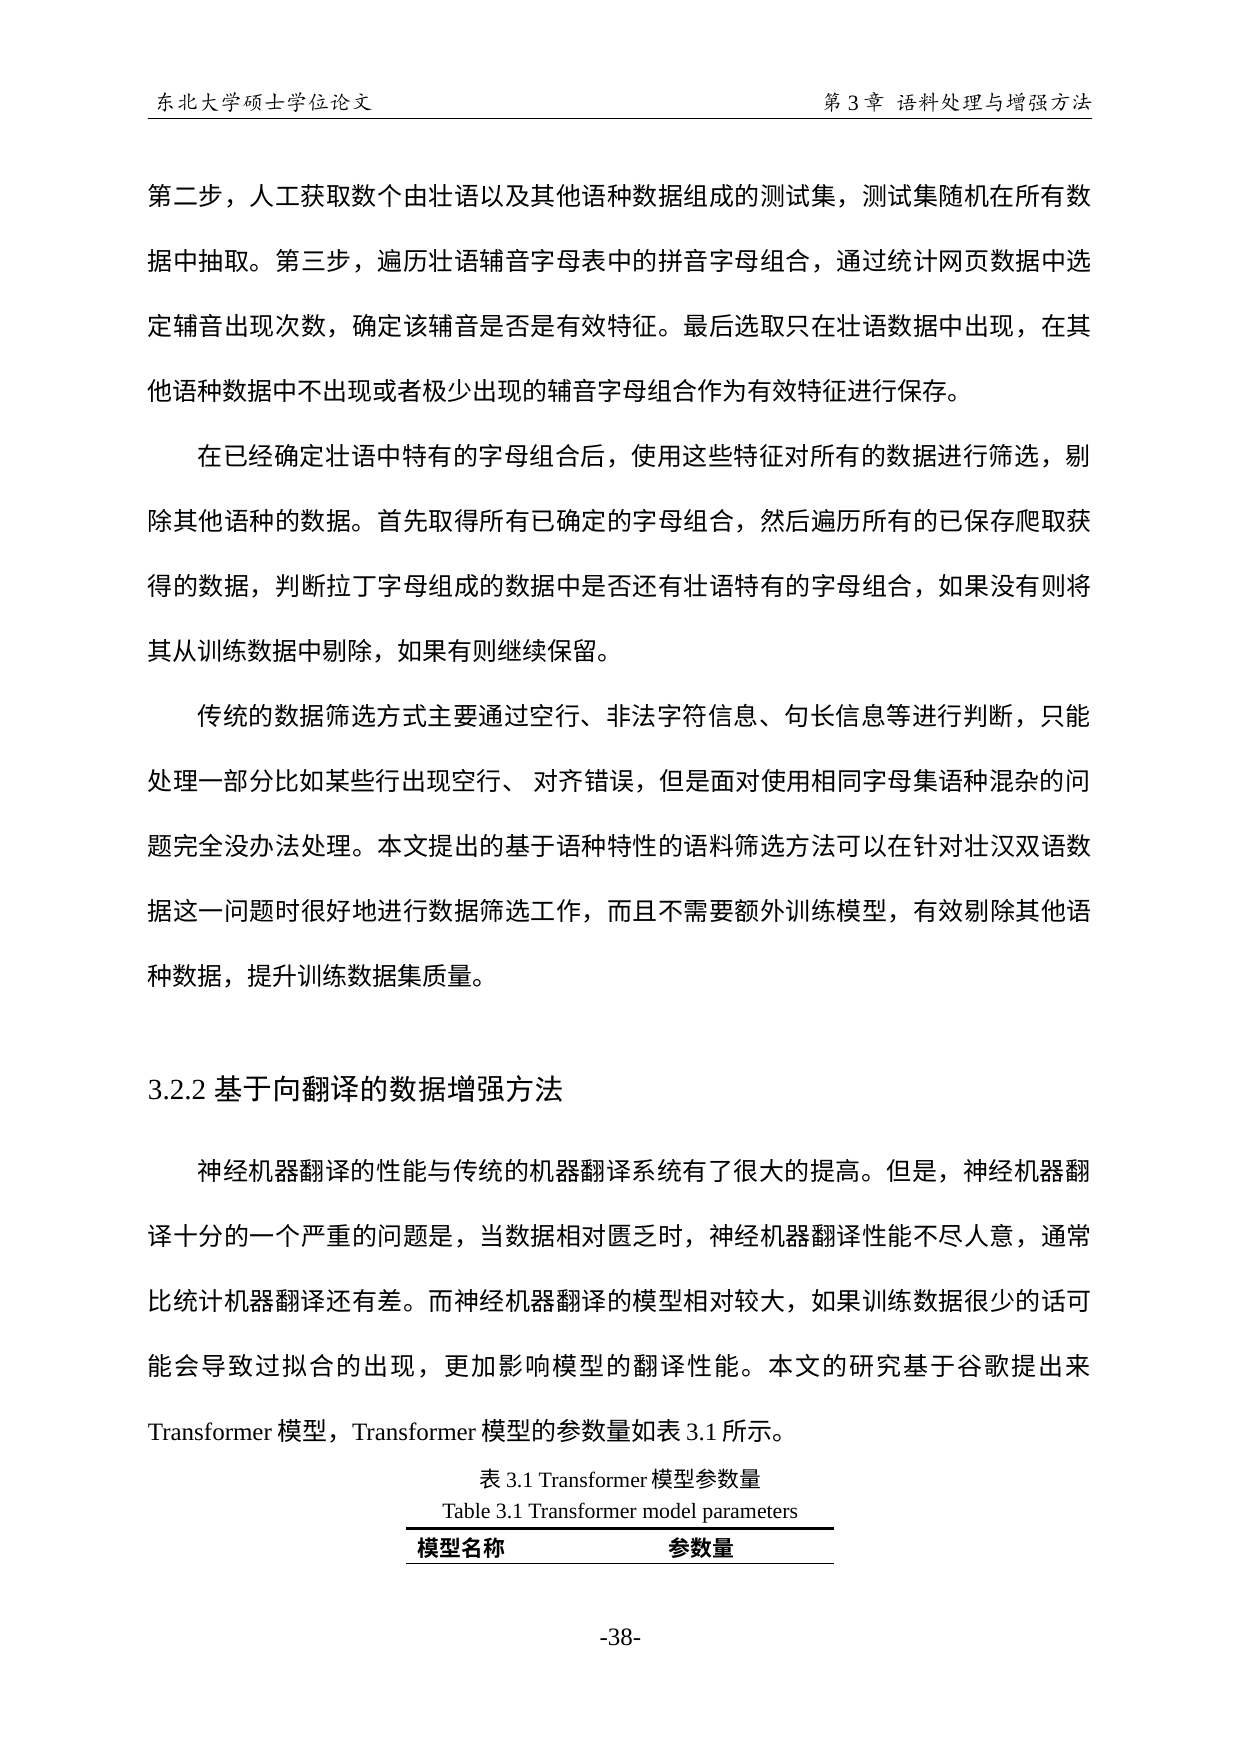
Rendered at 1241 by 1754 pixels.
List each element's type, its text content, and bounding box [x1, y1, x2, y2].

table_header 参数量 [657, 1530, 834, 1563]
text Table 3.1 Transformer model parameters [148, 1494, 1092, 1527]
text 神经机器翻译的性能与传统的机器翻译系统有了很大的提高。但是，神经机器翻译十分的一个严重的问题是，当数据相对匮乏时，神经机器翻译性能不尽人意，通常比统计机器翻译还有差。而神经机器翻译的模型相对较大，如果训练数据很少的话可能会导致过拟合的出现，更加影响模型的翻译性能。本文的研究基于谷歌提出来Transformer模型，Transformer模型的参数量如表3.1所示。 [148, 1137, 1092, 1462]
text 在已经确定壮语中特有的字母组合后，使用这些特征对所有的数据进行筛选，剔除其他语种的数据。首先取得所有已确定的字母组合，然后遍历所有的已保存爬取获得的数据，判断拉丁字母组成的数据中是否还有壮语特有的字母组合，如果没有则将其从训练数据中剔除，如果有则继续保留。 [148, 422, 1092, 682]
text 传统的数据筛选方式主要通过空行、非法字符信息、句长信息等进行判断，只能处理一部分比如某些行出现空行、 对齐错误，但是面对使用相同字母集语种混杂的问题完全没办法处理。本文提出的基于语种特性的语料筛选方法可以在针对壮汉双语数据这一问题时很好地进行数据筛选工作，而且不需要额外训练模型，有效剔除其他语种数据，提升训练数据集质量。 [148, 682, 1092, 1007]
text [148, 162, 1092, 422]
table_header 模型名称 [406, 1530, 657, 1563]
text 表3.1 Transformer模型参数量 [148, 1462, 1092, 1494]
text 3.2.2 基于向翻译的数据增强方法 [148, 1056, 1092, 1121]
